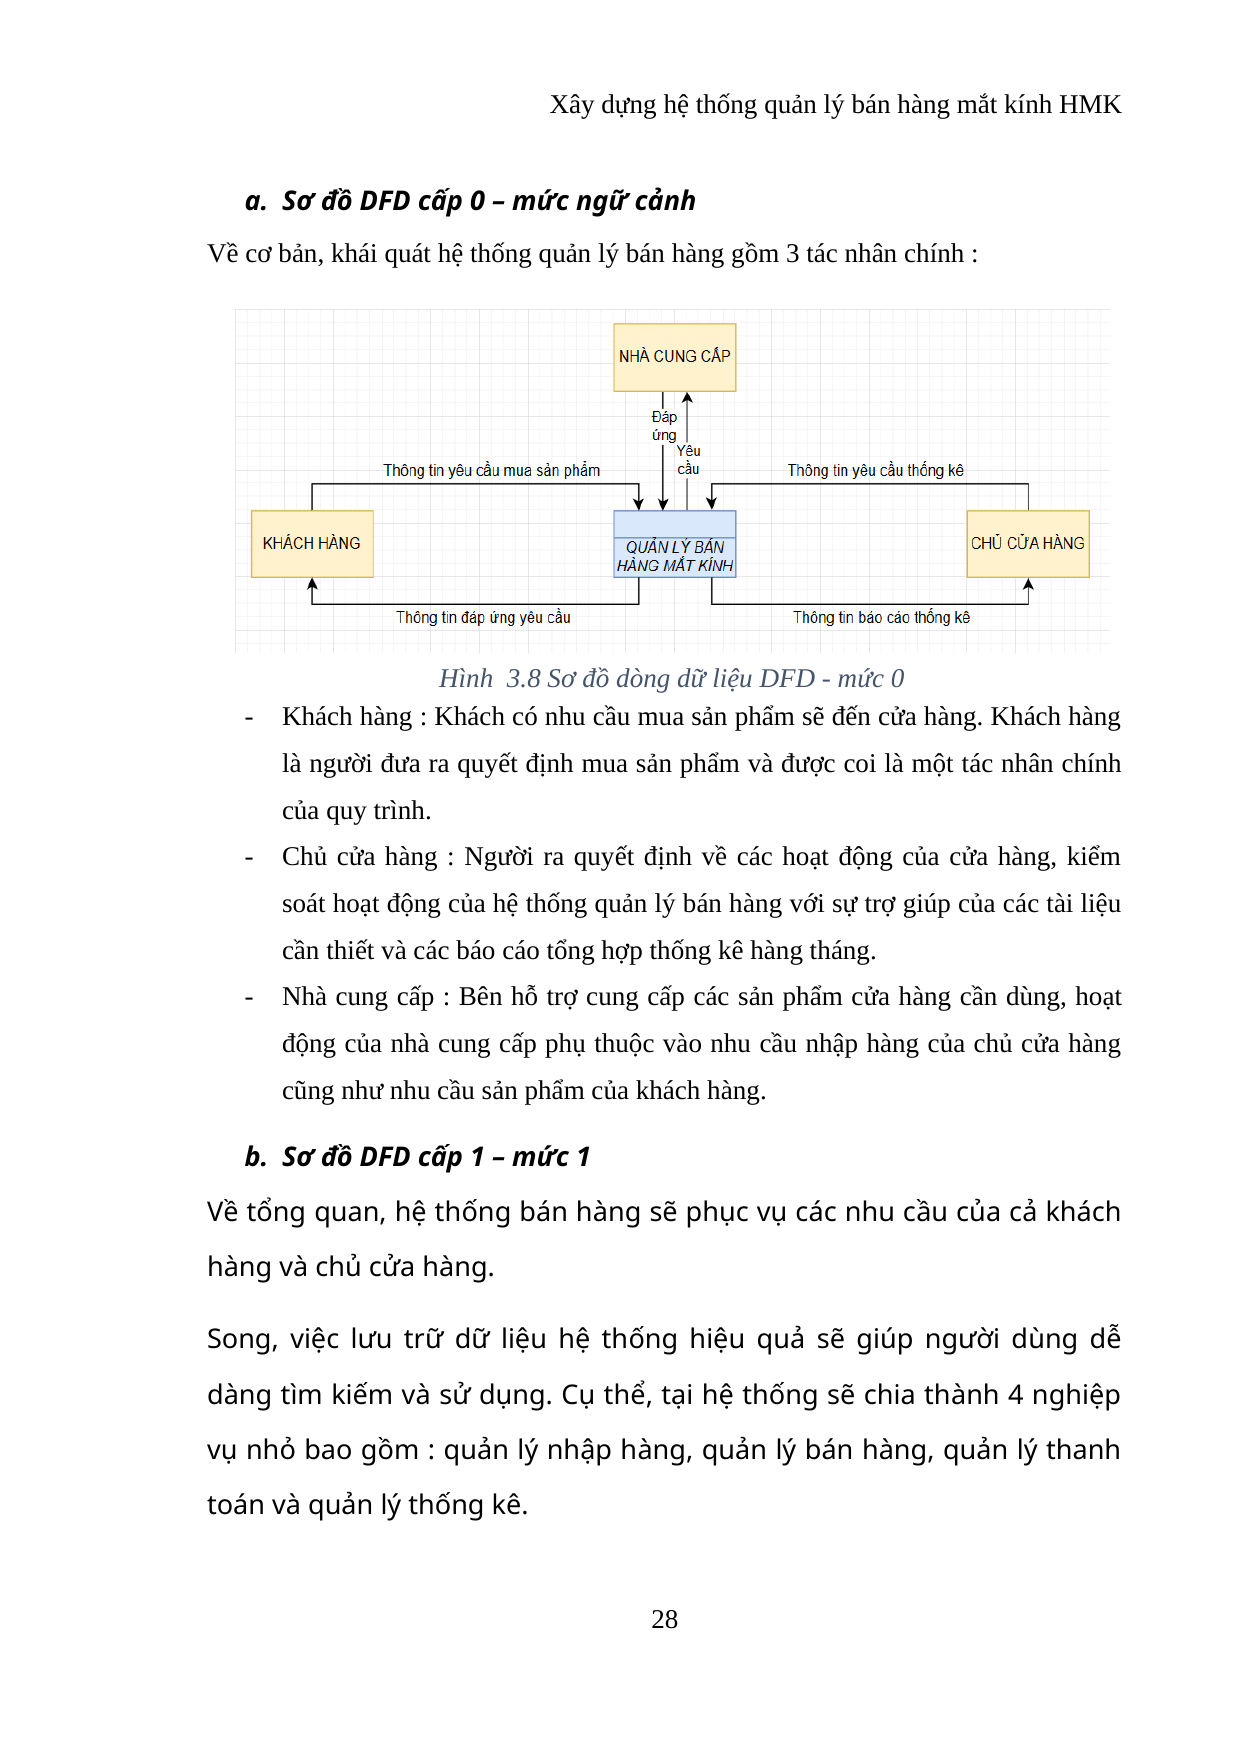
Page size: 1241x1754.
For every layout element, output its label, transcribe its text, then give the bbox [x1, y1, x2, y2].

subtitle Sơ đồ DFD cấp 0 – mức ngữ cảnh [244, 181, 1122, 218]
subtitle Sơ đồ DFD cấp 1 – mức 1 [244, 1137, 1122, 1174]
list Nhà cung cấp : Bên hỗ trợ cung cấp các sản phẩm cửa hàng cần dùng, hoạt động của nhà cung cấp phụ thuộc vào nhu cầu nhập hàng của chủ cửa hàng cũng như nhu cầu sản phẩm của khách hàng. [244, 981, 1122, 1105]
text Song, việc lưu trữ dữ liệu hệ thống hiệu quả sẽ giúp người dùng dễ dàng tìm kiếm và sử dụng. Cụ thể, tại hệ thống sẽ chia thành 4 nghiệp vụ nhỏ bao gồm : quản lý nhập hàng, quản lý bán hàng, quản lý thanh toán và quản lý thống kê. [207, 1320, 1122, 1523]
picture [235, 309, 1111, 653]
text Về cơ bản, khái quát hệ thống quản lý bán hàng gồm 3 tác nhân chính : [207, 237, 1122, 268]
list Chủ cửa hàng : Người ra quyết định về các hoạt động của cửa hàng, kiểm soát hoạt động của hệ thống quản lý bán hàng với sự trợ giúp của các tài liệu cần thiết và các báo cáo tổng hợp thống kê hàng tháng. [244, 841, 1122, 965]
text Về tổng quan, hệ thống bán hàng sẽ phục vụ các nhu cầu của cả khách hàng và chủ cửa hàng. [207, 1192, 1122, 1285]
